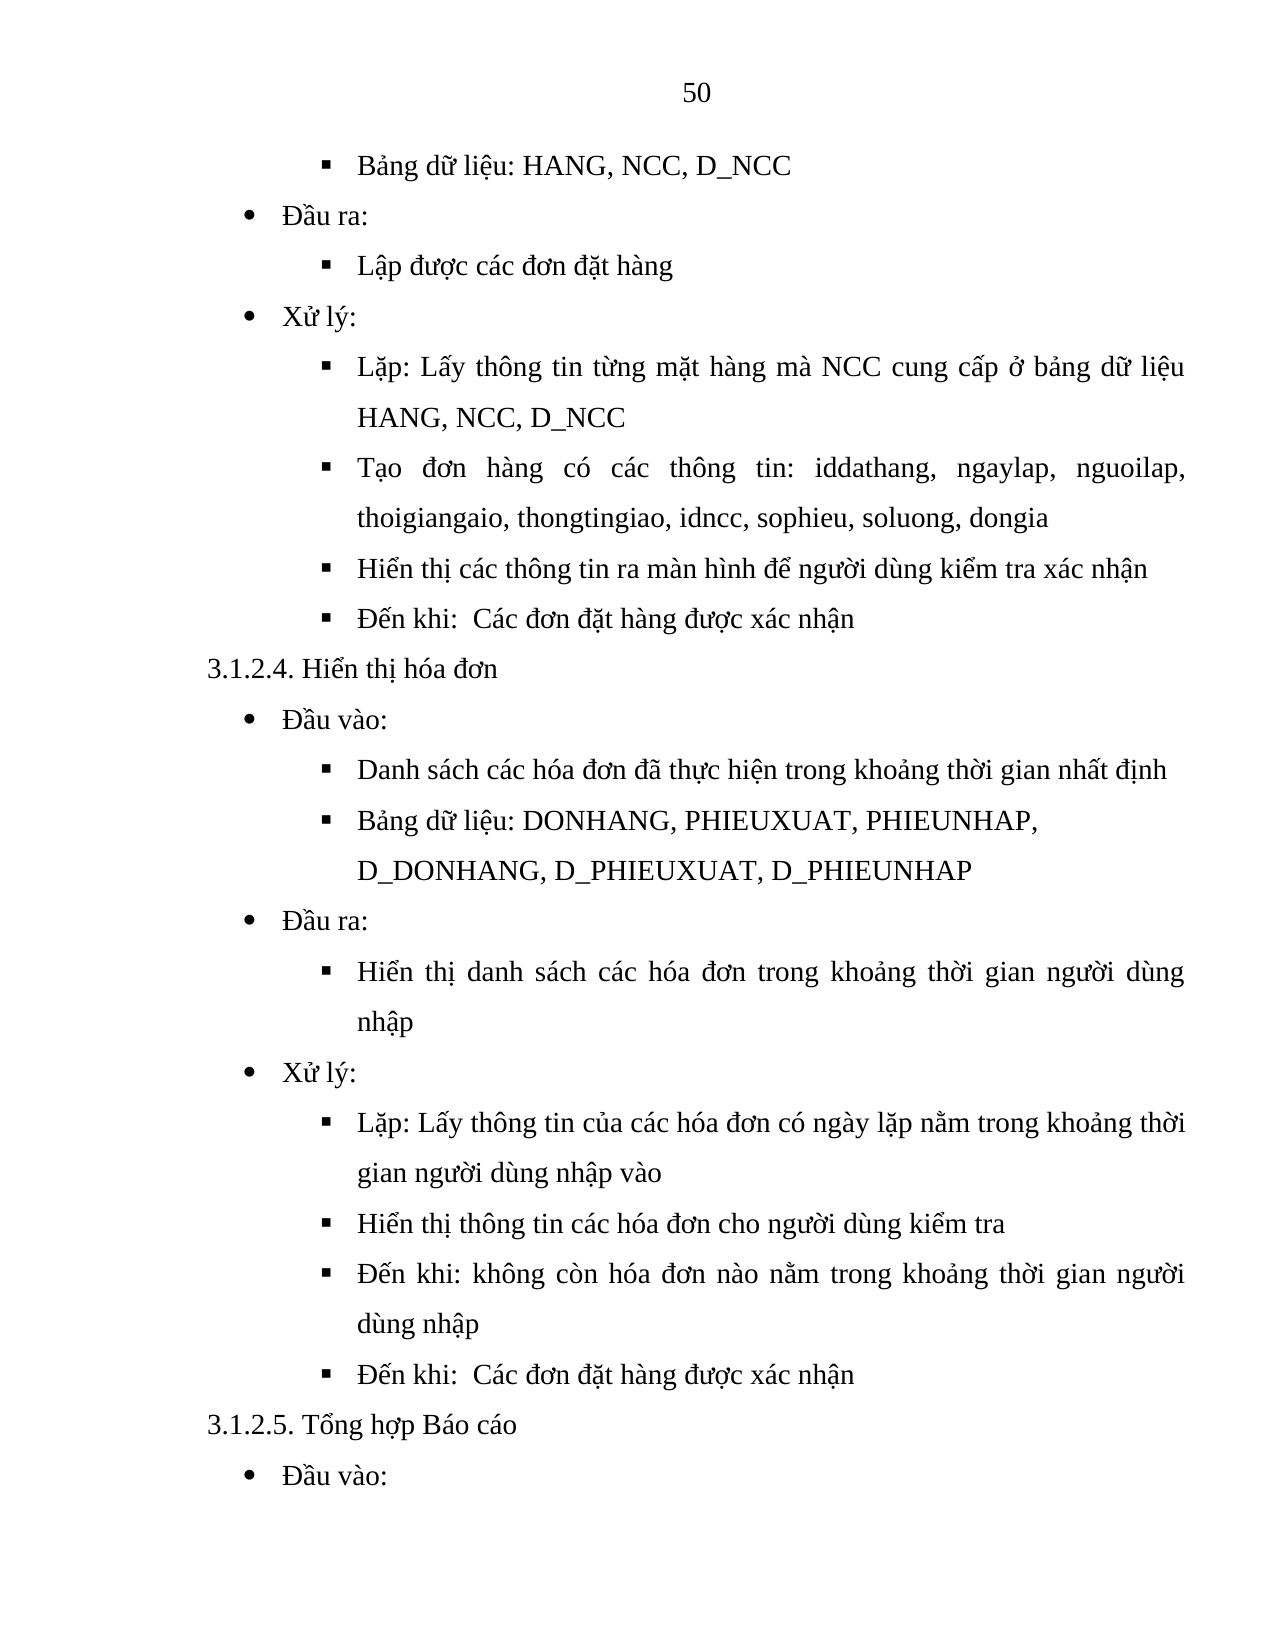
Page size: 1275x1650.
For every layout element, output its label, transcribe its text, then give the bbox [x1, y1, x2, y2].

list Hiển thị danh sách các hóa đơn trong khoảng thời gian người dùng nhập [319, 954, 1186, 1038]
list Đến khi: Các đơn đặt hàng được xác nhận [319, 601, 1186, 635]
list Bảng dữ liệu: DONHANG, PHIEUXUAT, PHIEUNHAP, D_DONHANG, D_PHIEUXUAT, D_PHIEUNHAP [319, 803, 1186, 887]
list Xử lý: [244, 299, 1186, 333]
list Bảng dữ liệu: HANG, NCC, D_NCC [319, 148, 1186, 181]
list Đến khi: Các đơn đặt hàng được xác nhận [319, 1357, 1186, 1391]
text 3.1.2.4. Hiển thị hóa đơn [207, 652, 1186, 685]
list Lập được các đơn đặt hàng [319, 248, 1186, 282]
list Hiển thị thông tin các hóa đơn cho người dùng kiểm tra [319, 1206, 1186, 1239]
list Đầu vào: [244, 1458, 1186, 1491]
list Đầu ra: [244, 198, 1186, 232]
list Đầu ra: [244, 903, 1186, 937]
list Đầu vào: [244, 702, 1186, 736]
list Xử lý: [244, 1055, 1186, 1088]
list Tạo đơn hàng có các thông tin: iddathang, ngaylap, nguoilap, thoigiangaio, thongtingiao, idncc, sophieu, soluong, dongia [319, 450, 1186, 534]
list Đến khi: không còn hóa đơn nào nằm trong khoảng thời gian người dùng nhập [319, 1256, 1186, 1340]
list Danh sách các hóa đơn đã thực hiện trong khoảng thời gian nhất định [319, 752, 1186, 786]
list Lặp: Lấy thông tin từng mặt hàng mà NCC cung cấp ở bảng dữ liệu HANG, NCC, D_NCC [319, 349, 1186, 433]
list Lặp: Lấy thông tin của các hóa đơn có ngày lặp nằm trong khoảng thời gian người dùng nhập vào [319, 1105, 1186, 1189]
text 3.1.2.5. Tổng hợp Báo cáo [207, 1407, 1186, 1441]
list Hiển thị các thông tin ra màn hình để người dùng kiểm tra xác nhận [319, 551, 1186, 584]
